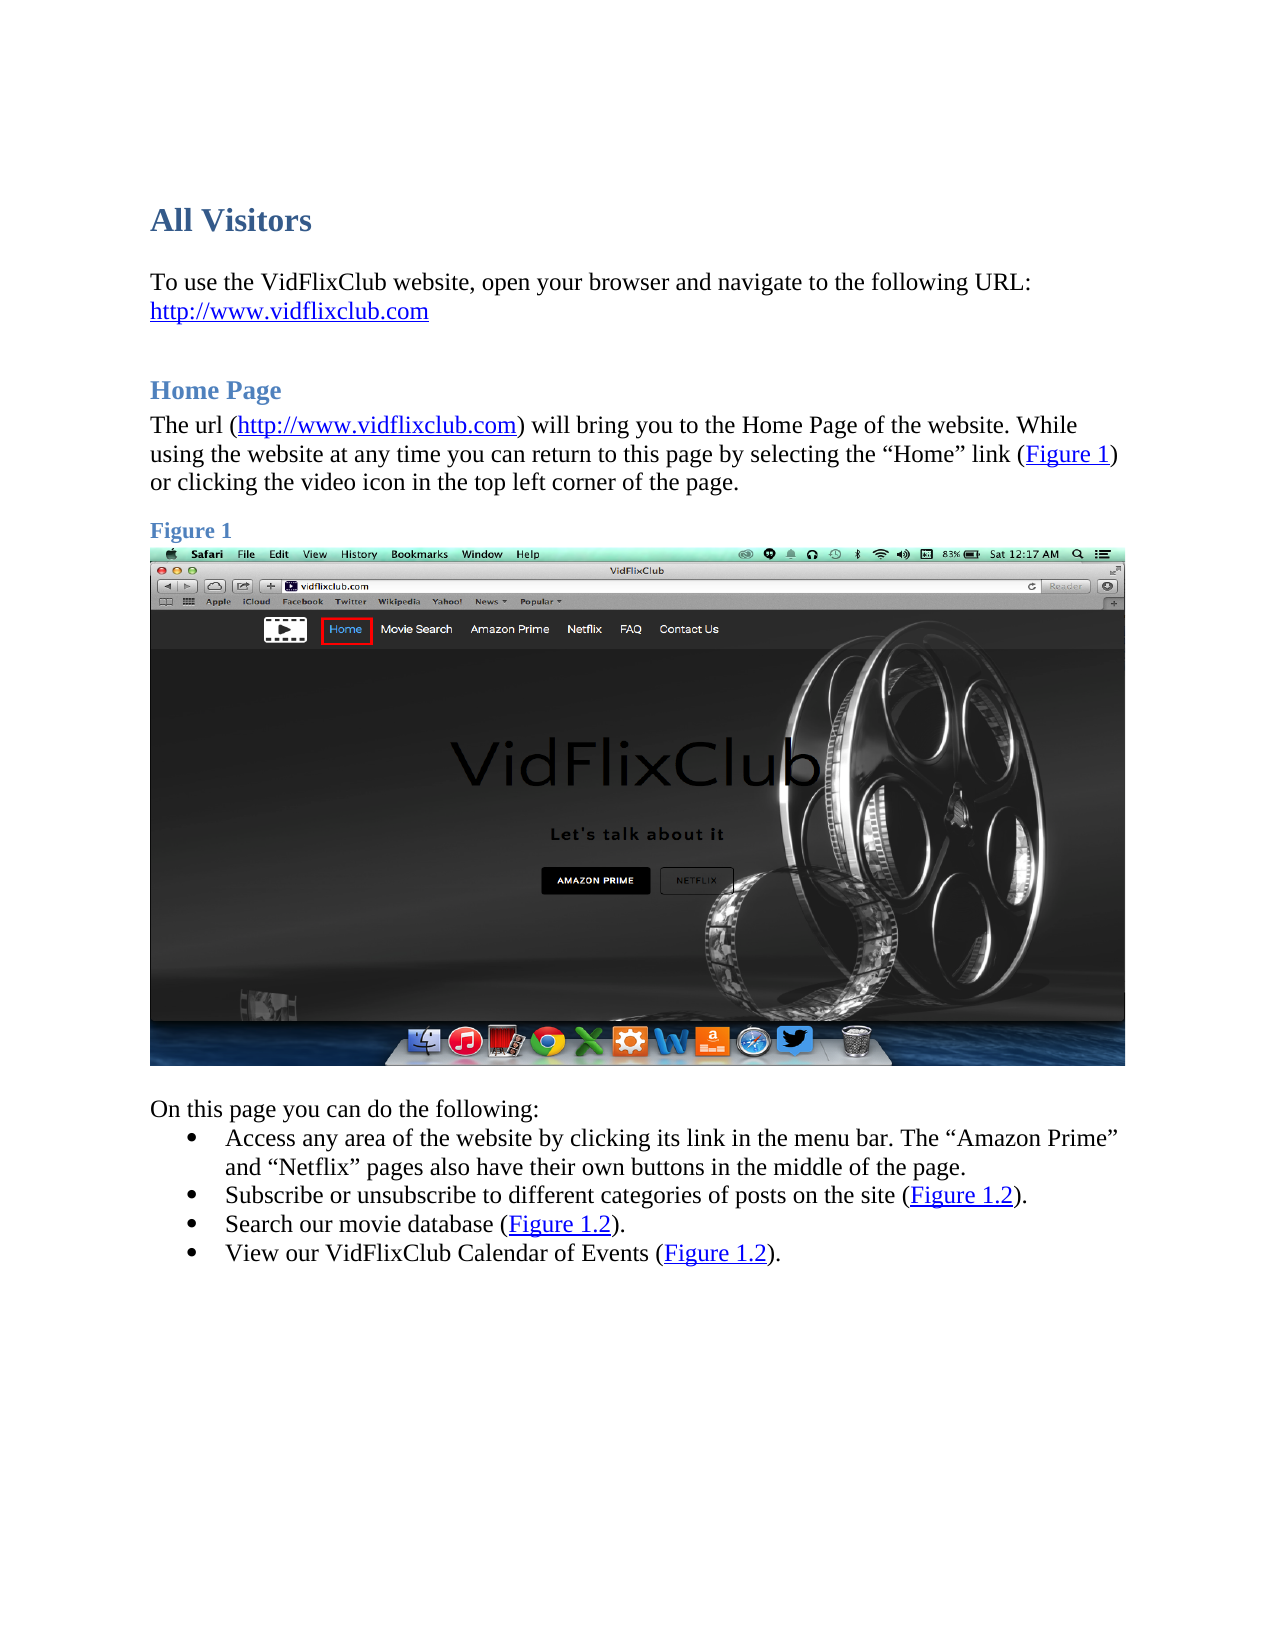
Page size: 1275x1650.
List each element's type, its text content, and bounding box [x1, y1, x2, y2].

list Search our movie database (Figure 1.2). [187, 1209, 1125, 1238]
text The url (http://www.vidflixclub.com) will bring you to the Home Page of the website. While using the website at any time you can return to this page by selecting the “Home” link (Figure 1) or clicking the video icon in the top left corner of the page. [150, 410, 1125, 496]
list Subscribe or unsubscribe to different categories of posts on the site (Figure 1.2). [187, 1180, 1125, 1209]
text On this page you can do the following: [150, 1094, 1125, 1123]
subtitle Figure 1 [150, 517, 1125, 543]
subtitle Home Page [150, 374, 1125, 405]
text To use the VidFlixClub website, open your browser and navigate to the following URL: http://www.vidflixclub.com [150, 267, 1125, 324]
picture [150, 547, 1125, 1066]
list View our VidFlixClub Calendar of Events (Figure 1.2). [187, 1238, 1125, 1267]
list Access any area of the website by clicking its link in the menu bar. The “Amazon Prime” and “Netflix” pages also have their own buttons in the middle of the page. [187, 1123, 1125, 1180]
subtitle All Visitors [150, 200, 1125, 238]
